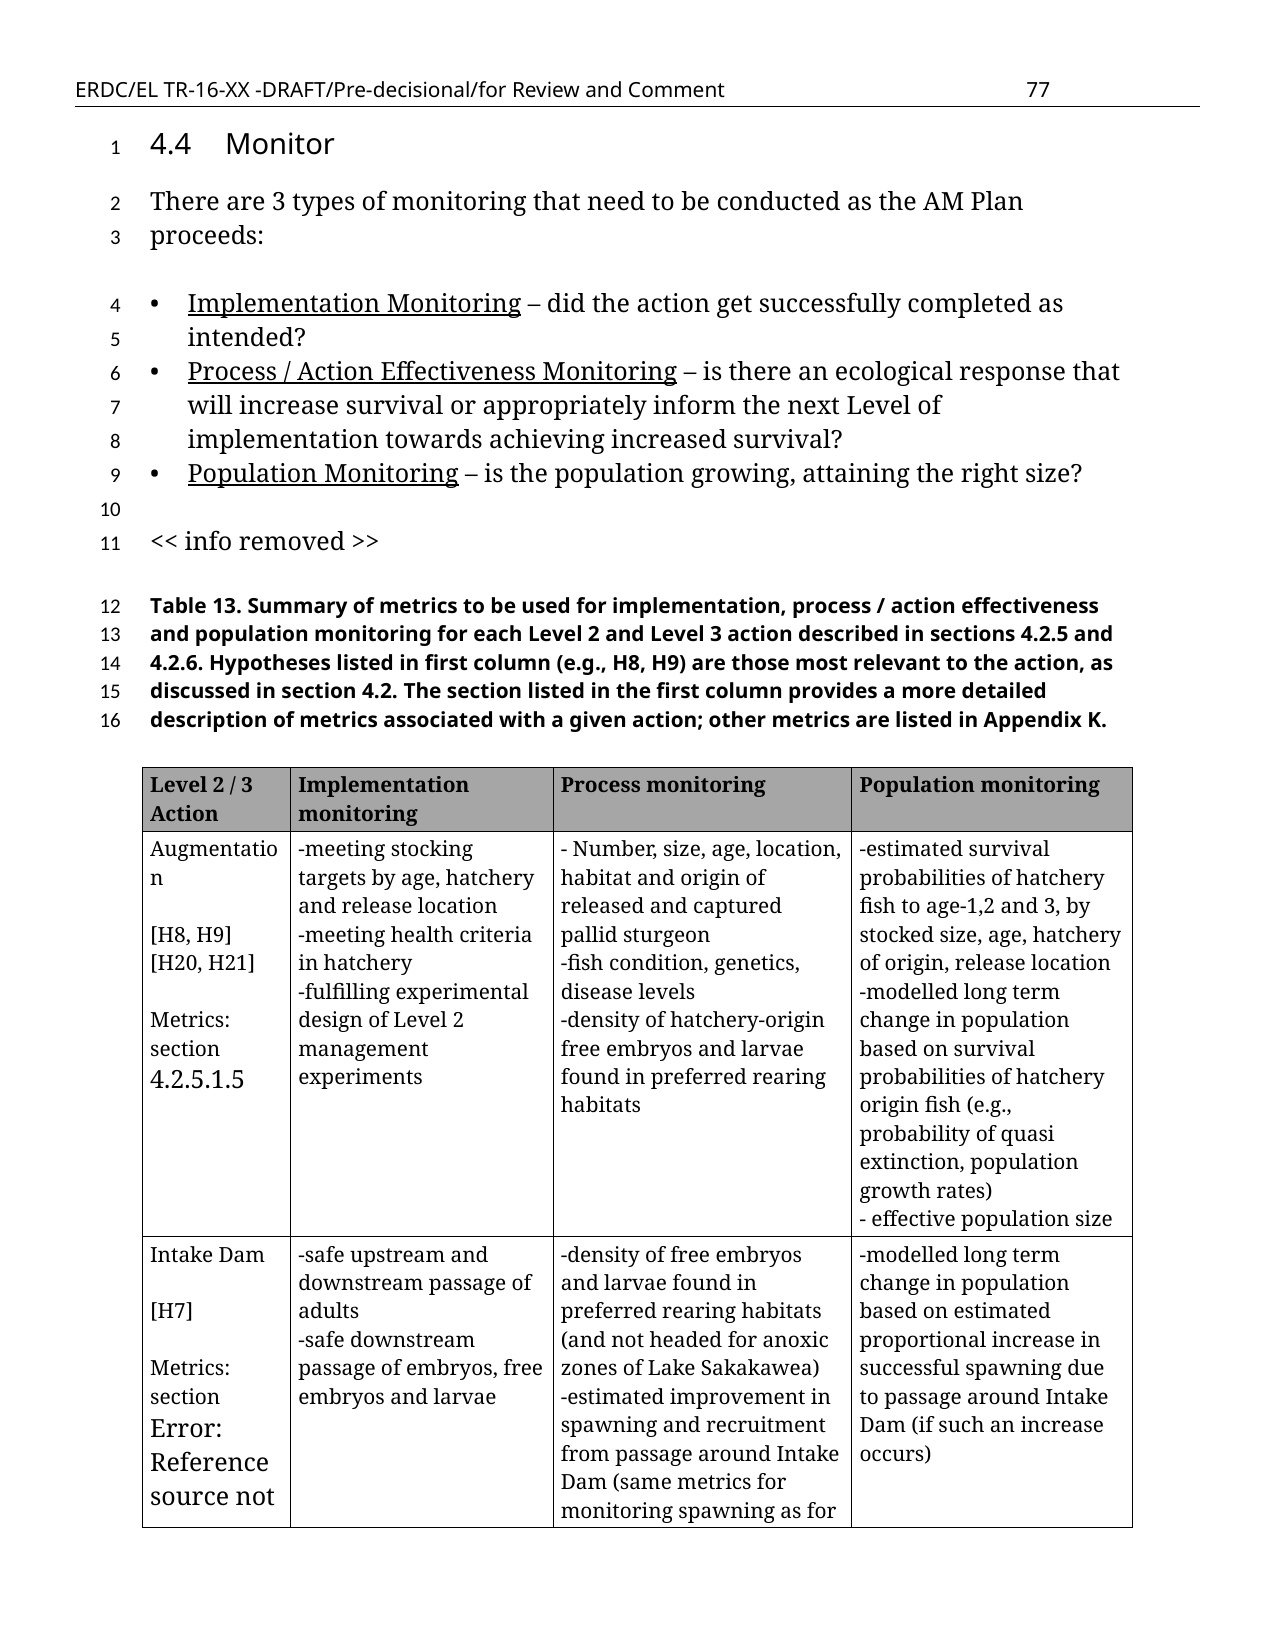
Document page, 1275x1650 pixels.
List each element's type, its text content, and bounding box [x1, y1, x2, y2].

table_cell Augmentation [H8, H9] [H20, H21] Metrics: section 4.2.5.1.5 [143, 832, 290, 1236]
table_header Level 2 / 3 Action [143, 768, 290, 831]
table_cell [554, 1237, 851, 1527]
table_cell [852, 1237, 1132, 1527]
table_cell - Number, size, age, location, habitat and origin of released and captured pallid sturgeon -fish condition, genetics, disease levels -density of hatchery-origin free embryos and larvae found in preferred rearing habitats [554, 832, 851, 1236]
list Implementation Monitoring – did the action get successfully completed as intended? [150, 285, 1125, 353]
table_header Population monitoring [852, 768, 1132, 831]
list << info removed >> [150, 524, 1125, 558]
list Process / Action Effectiveness Monitoring – is there an ecological response that will increase survival or appropriately inform the next Level of implementation towards achieving increased survival? [150, 353, 1125, 456]
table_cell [291, 1237, 553, 1527]
table_header Implementation monitoring [291, 768, 553, 831]
list Population Monitoring – is the population growing, attaining the right size? [150, 456, 1125, 489]
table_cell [143, 1237, 290, 1527]
subtitle Monitor [150, 123, 1125, 163]
text There are 3 types of monitoring that need to be conducted as the AM Plan proceeds: [150, 184, 1125, 252]
table_cell -estimated survival probabilities of hatchery fish to age-1,2 and 3, by stocked size, age, hatchery of origin, release location -modelled long term change in population based on survival probabilities of hatchery origin fish (e.g., probability of quasi extinction, population growth rates) - effective population size [852, 832, 1132, 1236]
table_cell -meeting stocking targets by age, hatchery and release location -meeting health criteria in hatchery -fulfilling experimental design of Level 2 management experiments [291, 832, 553, 1236]
table_header Process monitoring [554, 768, 851, 831]
